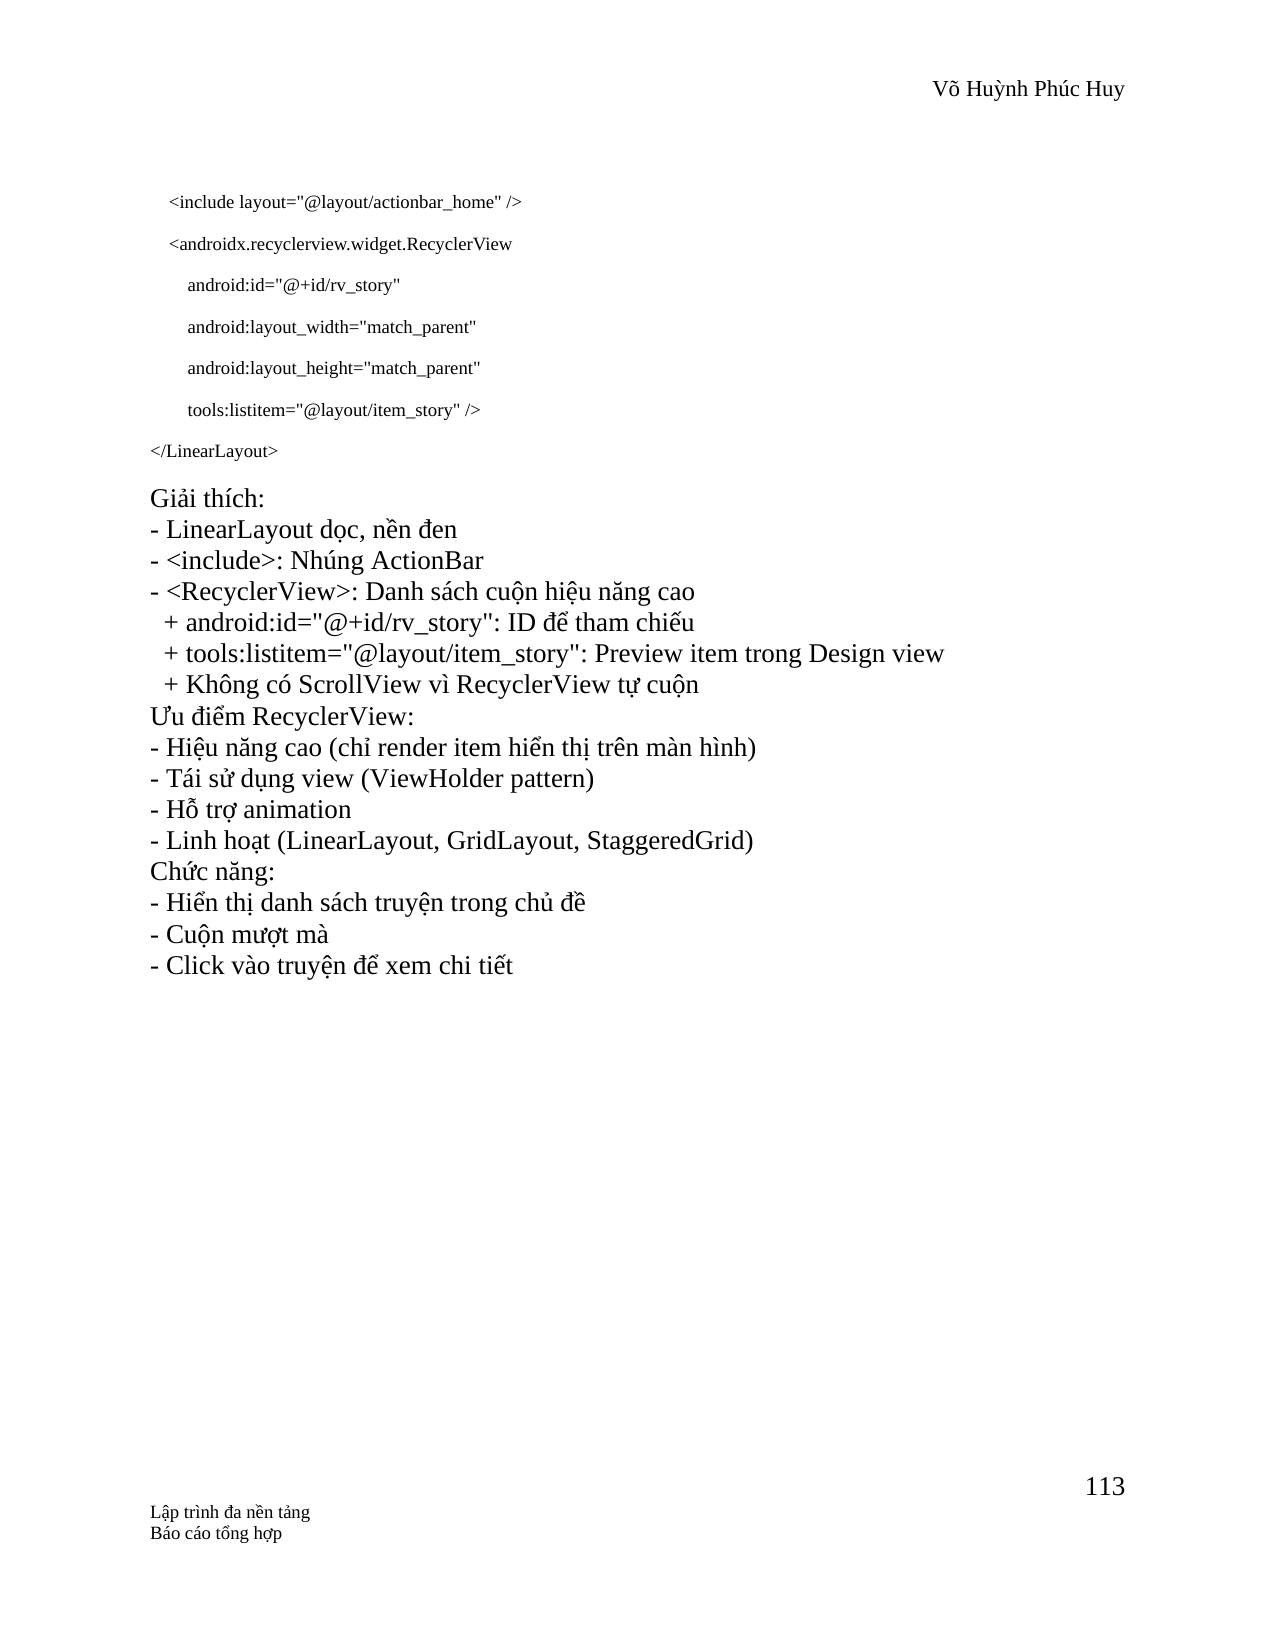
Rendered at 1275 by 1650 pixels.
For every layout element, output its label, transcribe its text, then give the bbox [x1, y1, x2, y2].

text - <include>: Nhúng ActionBar [150, 544, 1125, 575]
text Ưu điểm RecyclerView: [150, 700, 1125, 731]
text - <RecyclerView>: Danh sách cuộn hiệu năng cao [150, 575, 1125, 606]
text - Hiển thị danh sách truyện trong chủ đề [150, 887, 1125, 918]
text - Hiệu năng cao (chỉ render item hiển thị trên màn hình) [150, 731, 1125, 762]
text - Tái sử dụng view (ViewHolder pattern) [150, 762, 1125, 793]
text + tools:listitem="@layout/item_story": Preview item trong Design view [150, 637, 1125, 668]
text <include layout="@layout/actionbar_home" /> [150, 191, 1125, 213]
text <androidx.recyclerview.widget.RecyclerView [150, 233, 1125, 254]
text - Linh hoạt (LinearLayout, GridLayout, StaggeredGrid) [150, 824, 1125, 855]
text + android:id="@+id/rv_story": ID để tham chiếu [150, 606, 1125, 637]
text </LinearLayout> [150, 440, 1125, 462]
text Chức năng: [150, 855, 1125, 887]
text - LinearLayout dọc, nền đen [150, 513, 1125, 544]
text android:layout_height="match_parent" [150, 357, 1125, 379]
text - Cuộn mượt mà [150, 918, 1125, 949]
text + Không có ScrollView vì RecyclerView tự cuộn [150, 668, 1125, 700]
text android:id="@+id/rv_story" [150, 274, 1125, 296]
text android:layout_width="match_parent" [150, 316, 1125, 337]
text - Hỗ trợ animation [150, 793, 1125, 824]
text Giải thích: [150, 482, 1125, 513]
text - Click vào truyện để xem chi tiết [150, 949, 1125, 980]
text tools:listitem="@layout/item_story" /> [150, 399, 1125, 420]
